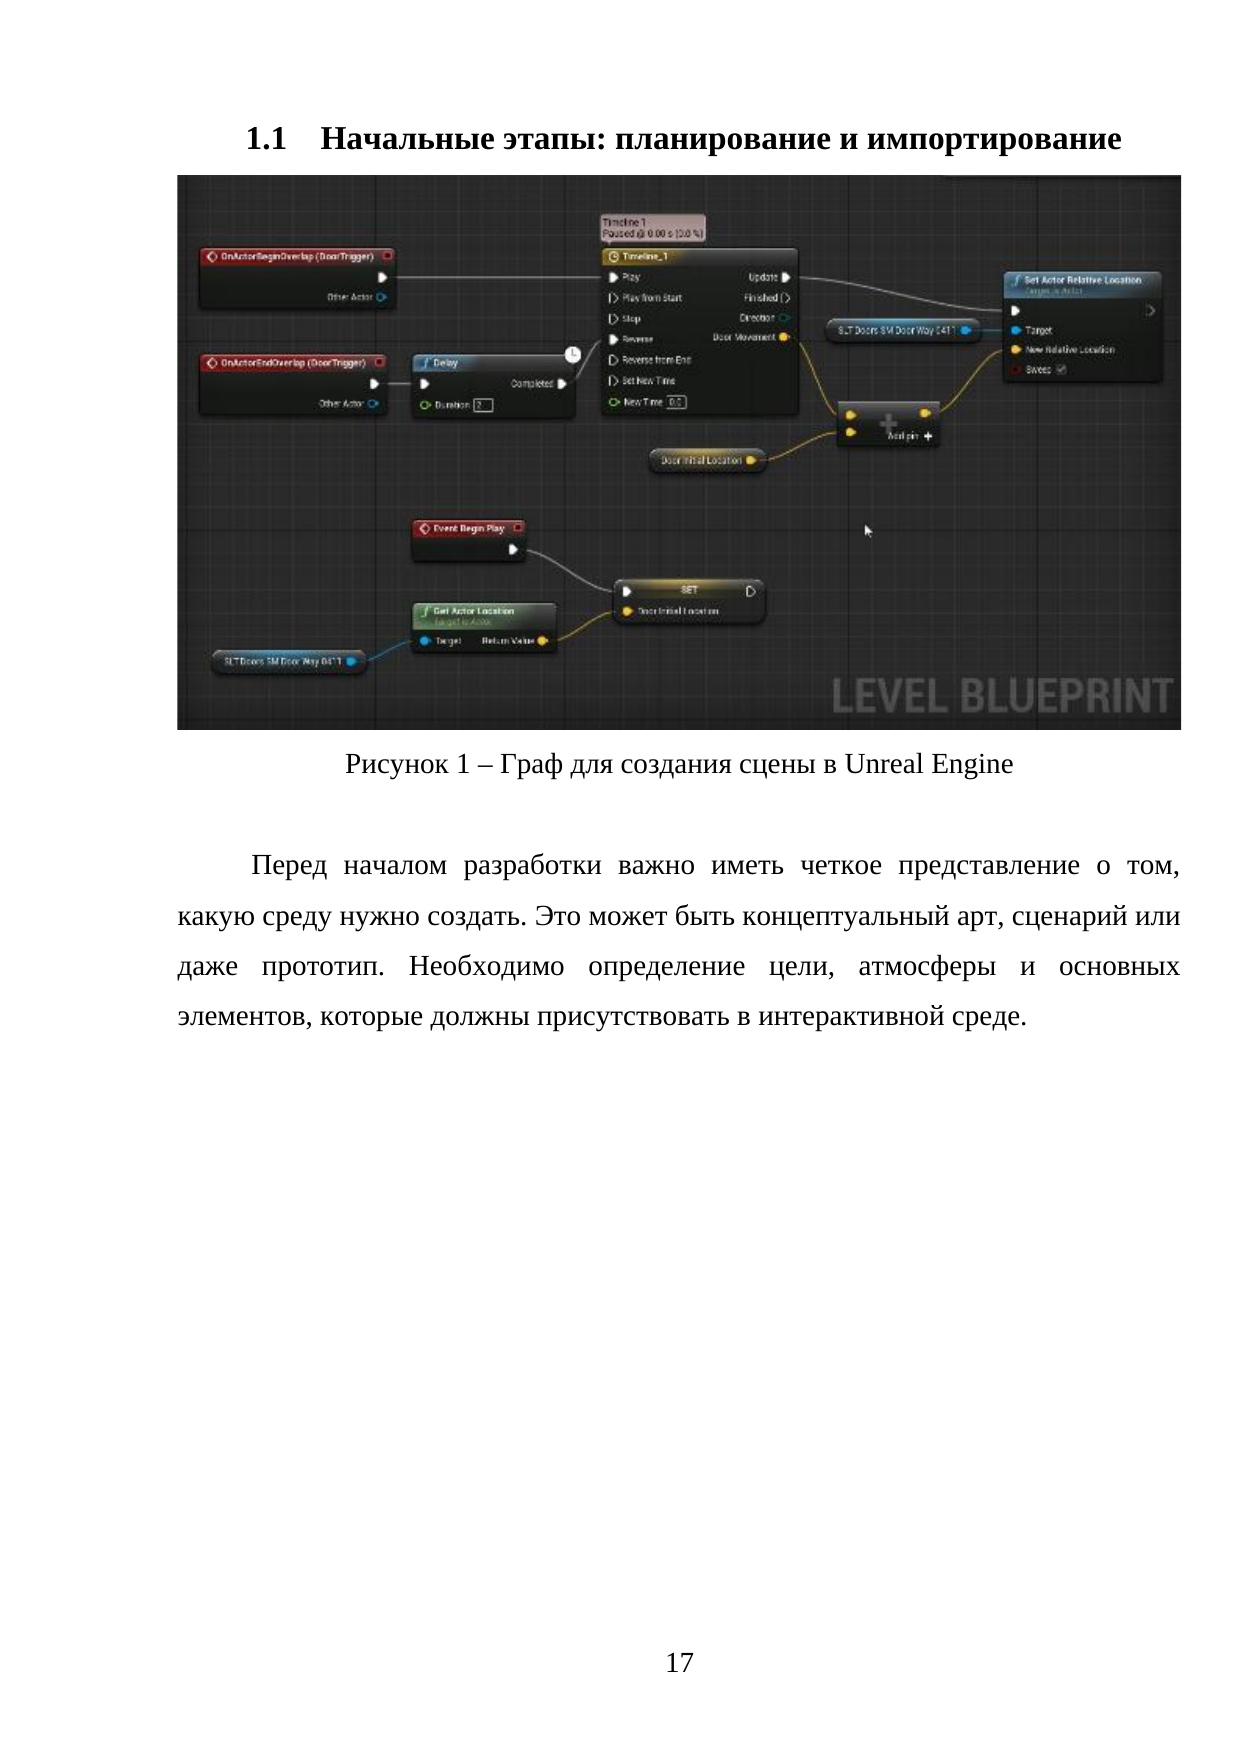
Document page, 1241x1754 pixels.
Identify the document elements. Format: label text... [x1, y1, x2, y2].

list Начальные этапы: планирование и импортирование [186, 118, 1181, 156]
text Рисунок 1 – Граф для создания сцены в Unreal Engine [177, 747, 1181, 780]
picture [177, 175, 1182, 730]
text Перед началом разработки важно иметь четкое представление о том, какую среду нужно создать. Это может быть концептуальный арт, сценарий или даже прототип. Необходимо определение цели, атмосферы и основных элементов, которые должны присутствовать в интерактивной среде. [177, 847, 1181, 1032]
